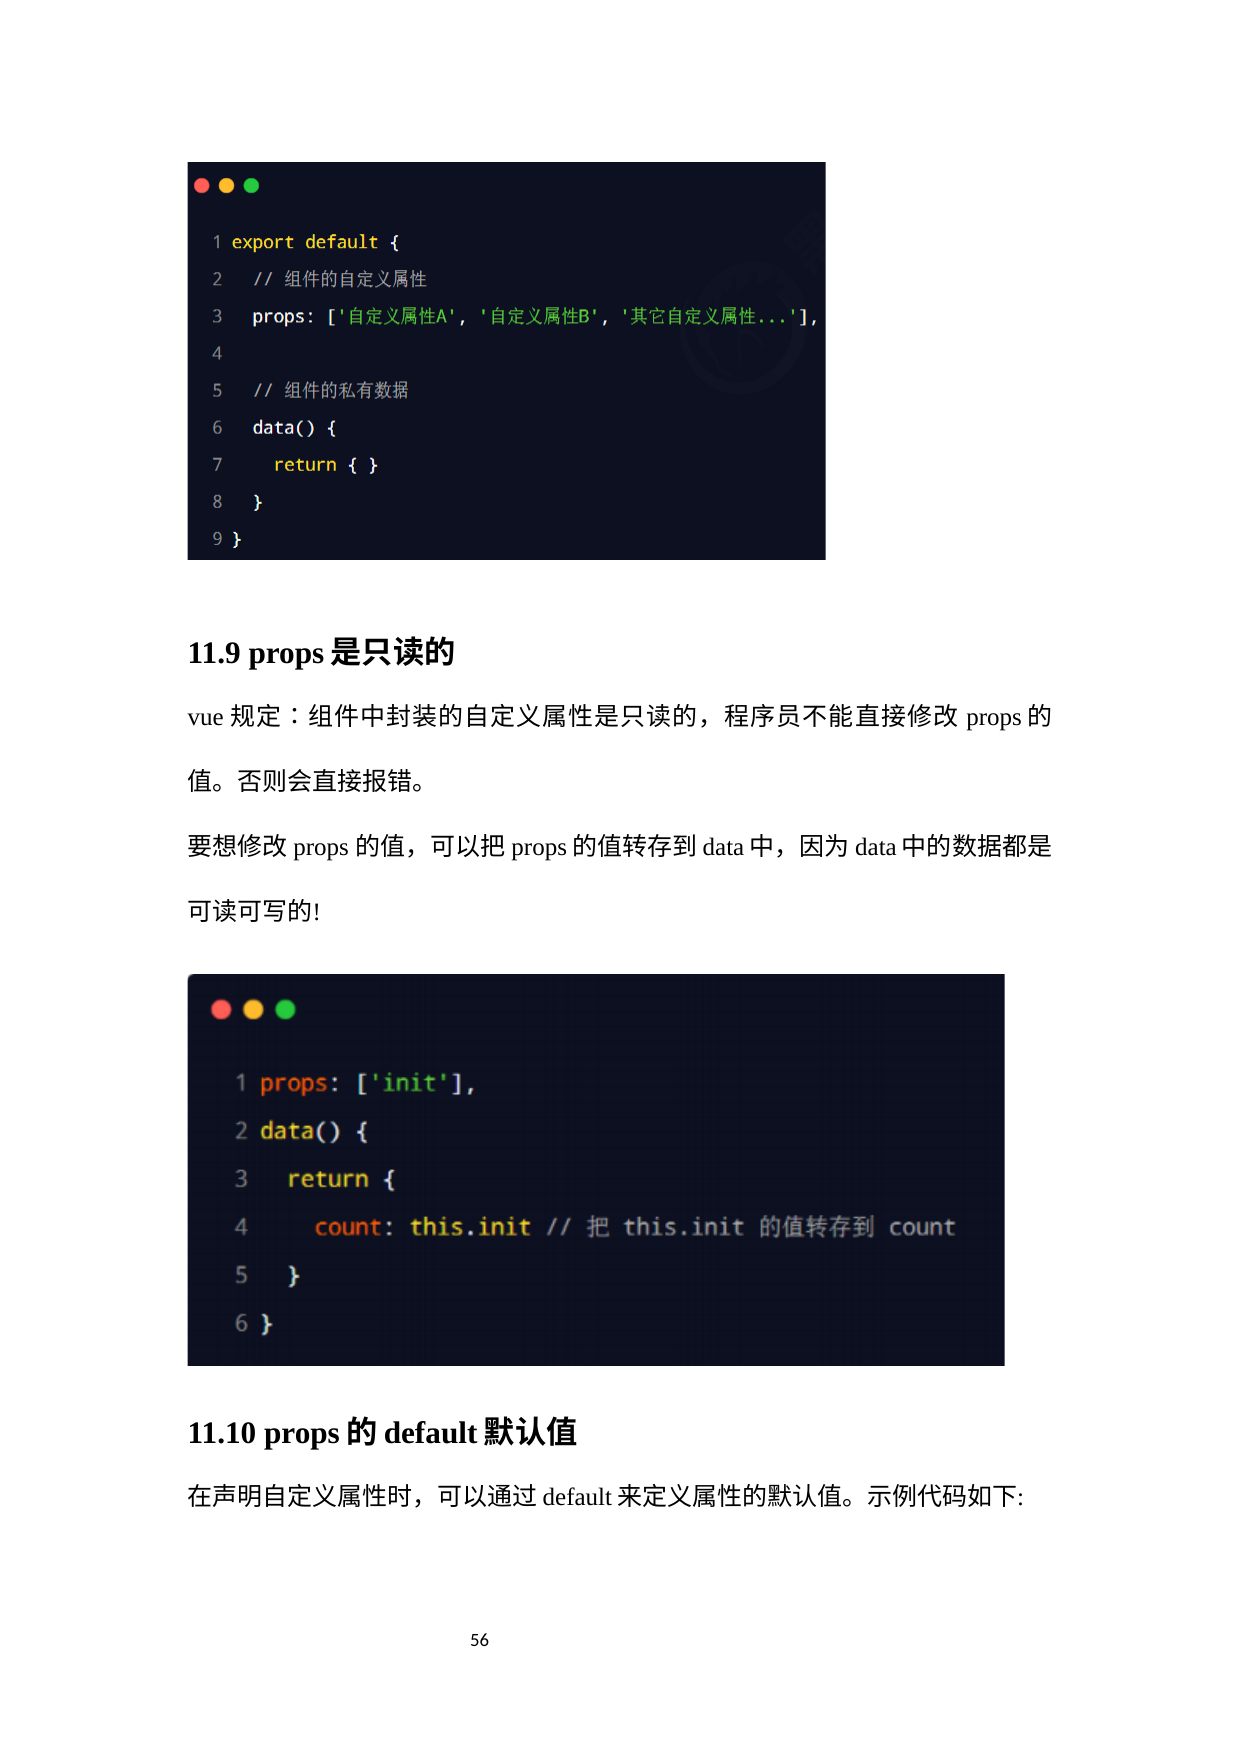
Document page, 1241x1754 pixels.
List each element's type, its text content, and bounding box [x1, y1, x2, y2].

picture [187, 162, 826, 560]
text vue规定∶组件中封装的自定义属性是只读的，程序员不能直接修改props的值。否则会直接报错。 [187, 682, 1053, 812]
text 在声明自定义属性时，可以通过default来定义属性的默认值。示例代码如下: [187, 1462, 1053, 1527]
text 11.10 props的default默认值 [187, 1397, 1053, 1462]
picture [187, 974, 1005, 1366]
text 要想修改props 的值，可以把props的值转存到data中，因为data中的数据都是可读可写的! [187, 812, 1053, 942]
text 11.9 props是只读的 [187, 617, 1053, 682]
